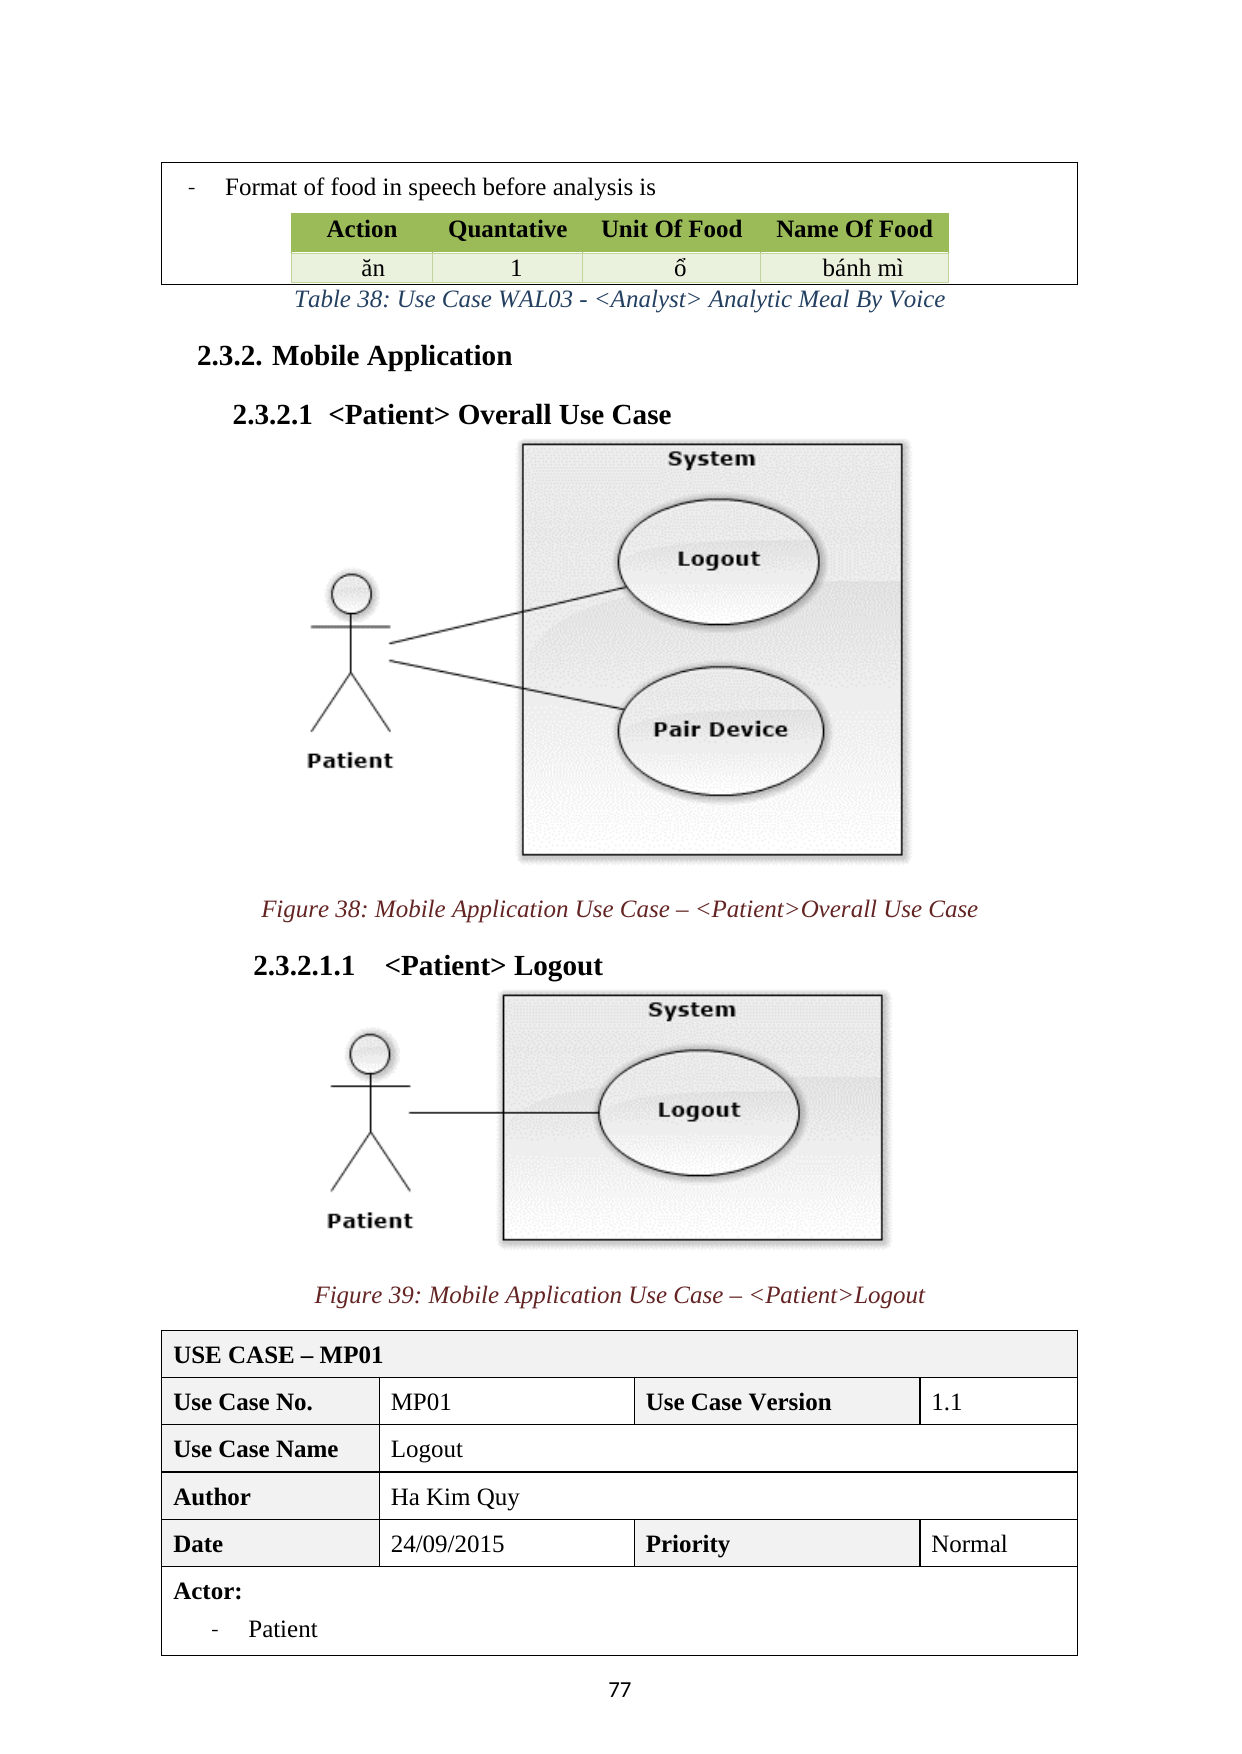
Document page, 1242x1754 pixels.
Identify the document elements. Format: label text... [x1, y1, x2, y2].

picture [317, 987, 922, 1280]
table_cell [162, 1567, 1077, 1654]
table_cell MP01 [380, 1378, 634, 1424]
table_cell Ha Kim Quy [380, 1473, 1077, 1519]
table_cell Logout [380, 1425, 1077, 1471]
table_cell Priority [635, 1520, 919, 1566]
picture [297, 436, 942, 895]
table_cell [162, 163, 1077, 283]
table_cell Normal [921, 1520, 1077, 1566]
text Table 38: Use Case WAL03 - <Analyst> Analytic Meal By Voice [94, 284, 1146, 313]
subtitle <Patient> Overall Use Case [232, 397, 1146, 430]
table_cell Use Case No. [162, 1378, 379, 1424]
text Figure 38: Mobile Application Use Case – <Patient>Overall Use Case [94, 894, 1146, 923]
table_cell Author [162, 1473, 379, 1519]
table_cell Use Case Version [635, 1378, 919, 1424]
text Figure 39: Mobile Application Use Case – <Patient>Logout [94, 1280, 1146, 1309]
table_cell 24/09/2015 [380, 1520, 634, 1566]
subtitle Mobile Application [197, 338, 1146, 372]
table_cell 1.1 [921, 1378, 1077, 1424]
table_cell Use Case Name [162, 1425, 379, 1471]
table_header USE CASE – MP01 [162, 1331, 1077, 1377]
subtitle <Patient> Logout [253, 948, 1146, 982]
table_cell Date [162, 1520, 379, 1566]
